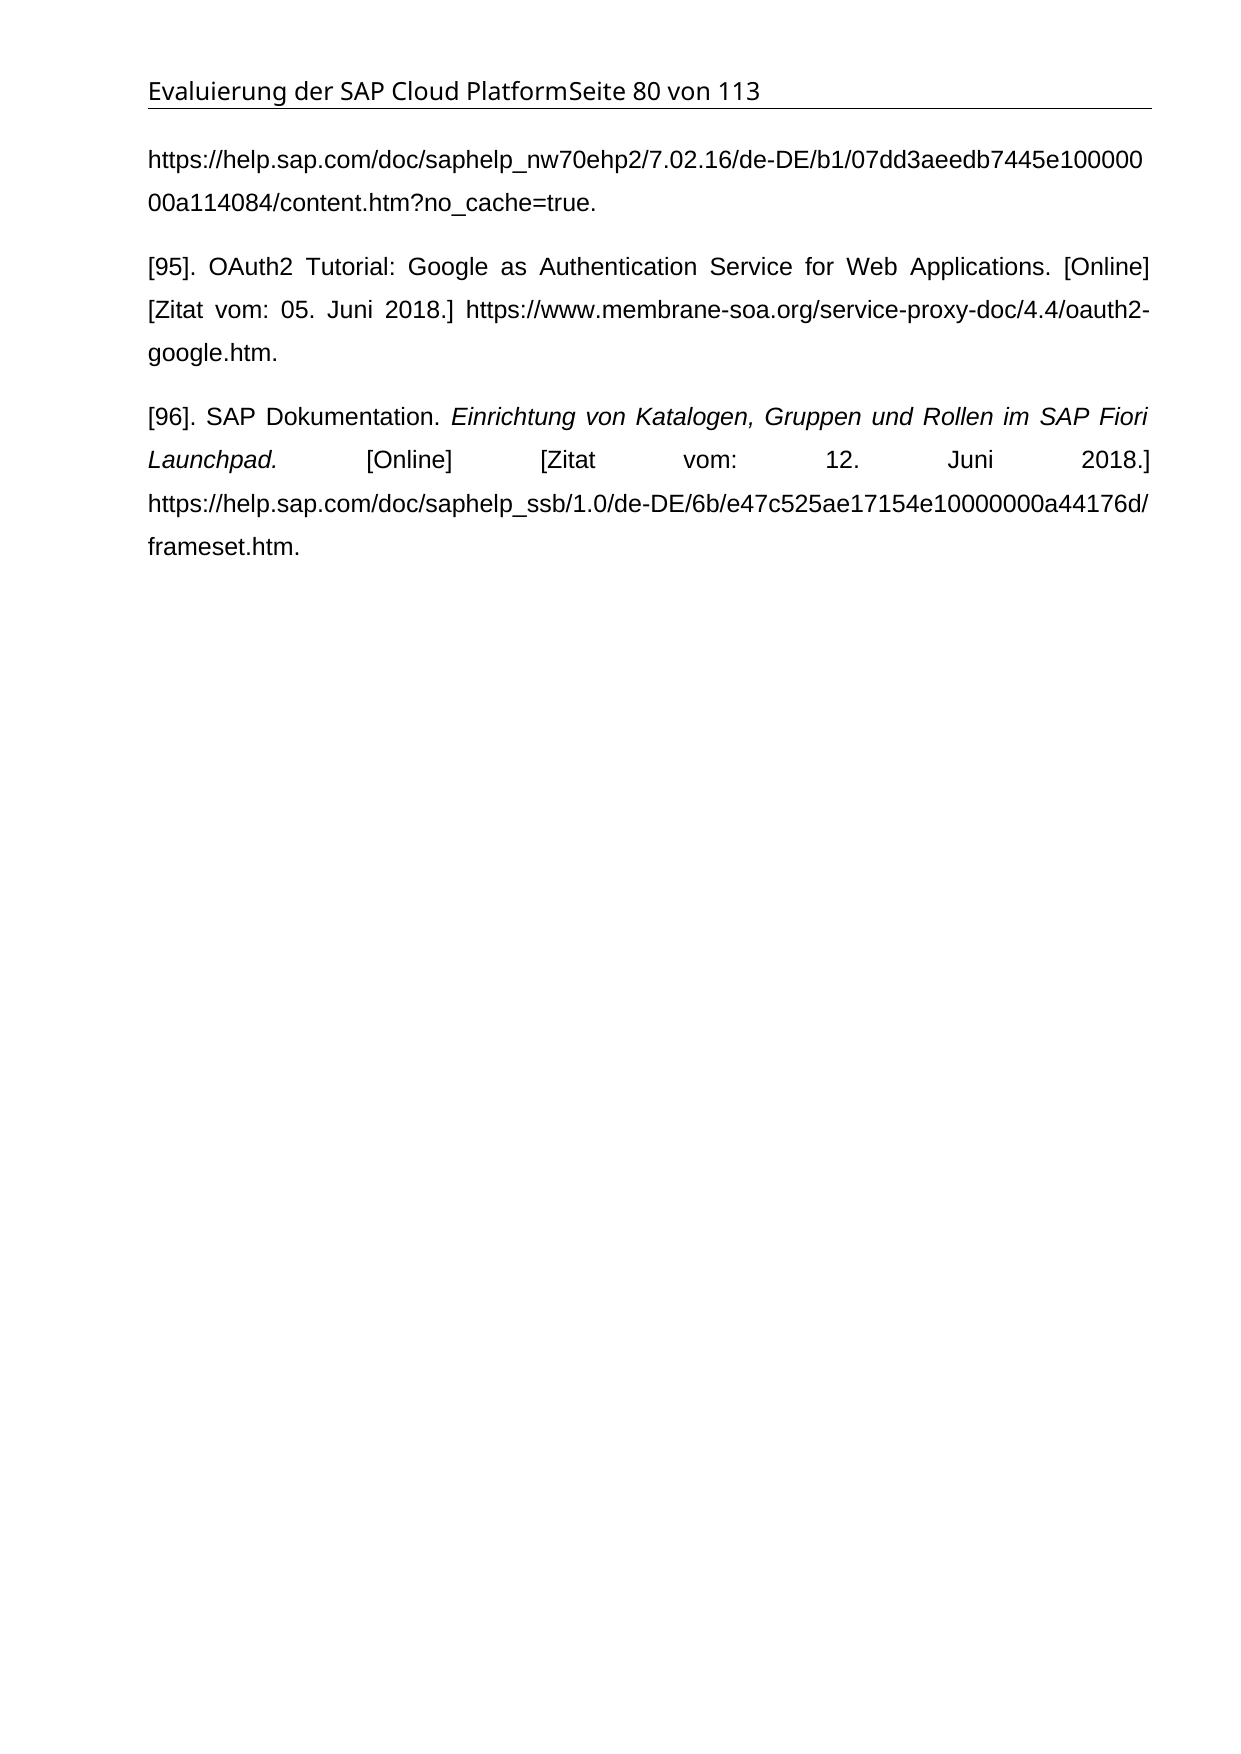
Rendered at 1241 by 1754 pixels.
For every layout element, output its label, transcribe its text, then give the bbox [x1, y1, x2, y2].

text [148, 145, 1152, 217]
text [96]. SAP Dokumentation. Einrichtung von Katalogen, Gruppen und Rollen im SAP Fiori Launchpad. [Online] [Zitat vom: 12. Juni 2018.] https://help.sap.com/doc/saphelp_ssb/1.0/de-DE/6b/e47c525ae17154e10000000a44176d/frameset.htm. [148, 402, 1152, 561]
text [95]. OAuth2 Tutorial: Google as Authentication Service for Web Applications. [Online] [Zitat vom: 05. Juni 2018.] https://www.membrane-soa.org/service-proxy-doc/4.4/oauth2-google.htm. [148, 252, 1152, 367]
